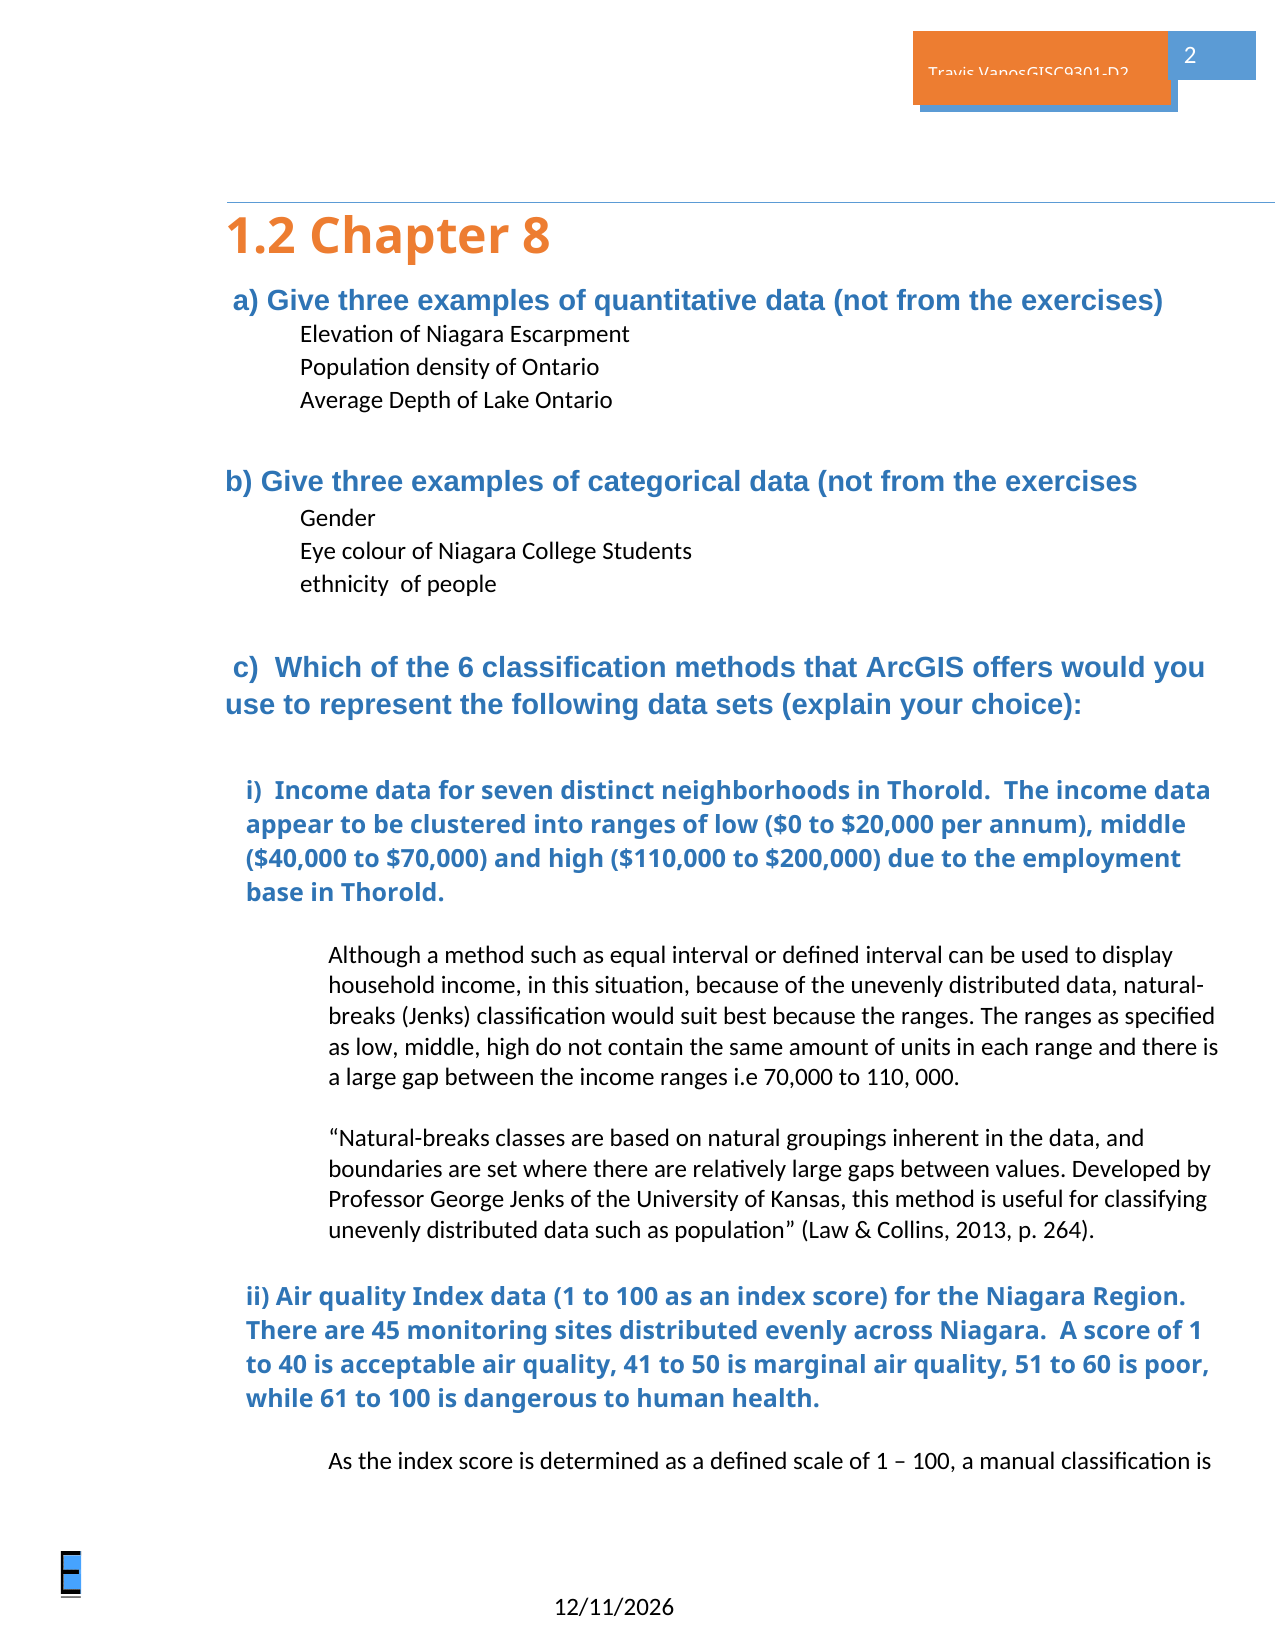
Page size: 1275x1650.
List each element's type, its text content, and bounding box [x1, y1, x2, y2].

subtitle a) Give three examples of quantitative data (not from the exercises) Elevation of Niagara Escarpment Population density of Ontario Average Depth of Lake Ontario [225, 282, 1228, 415]
picture [59, 1551, 82, 1596]
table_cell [234, 1244, 1240, 1476]
subtitle c) Which of the 6 classification methods that ArcGIS offers would you use to represent the following data sets (explain your choice): [225, 651, 1228, 720]
subtitle 1.2 Chapter 8 [225, 200, 1228, 268]
subtitle b) Give three examples of categorical data (not from the exercises Gender Eye colour of Niagara College Students ethnicity of people [225, 421, 1228, 598]
table_header i) Income data for seven distinct neighborhoods in Thorold. The income data appear to be clustered into ranges of low ($0 to $20,000 per annum), middle ($40,000 to $70,000) and high ($110,000 to $200,000) due to the employment base in Thorold. Although a method such as equal interval or defined interval can be used to display household income, in this situation, because of the unevenly distributed data, natural-breaks (Jenks) classification would suit best because the ranges. The ranges as specified as low, middle, high do not contain the same amount of units in each range and there is a large gap between the income ranges i.e 70,000 to 110, 000. “Natural-breaks classes are based on natural groupings inherent in the data, and boundaries are set where there are relatively large gaps between values. Developed by Professor George Jenks of the University of Kansas, this method is useful for classifying unevenly distributed data such as population” (Law & Collins, 2013, p. 264). [234, 773, 1240, 1244]
